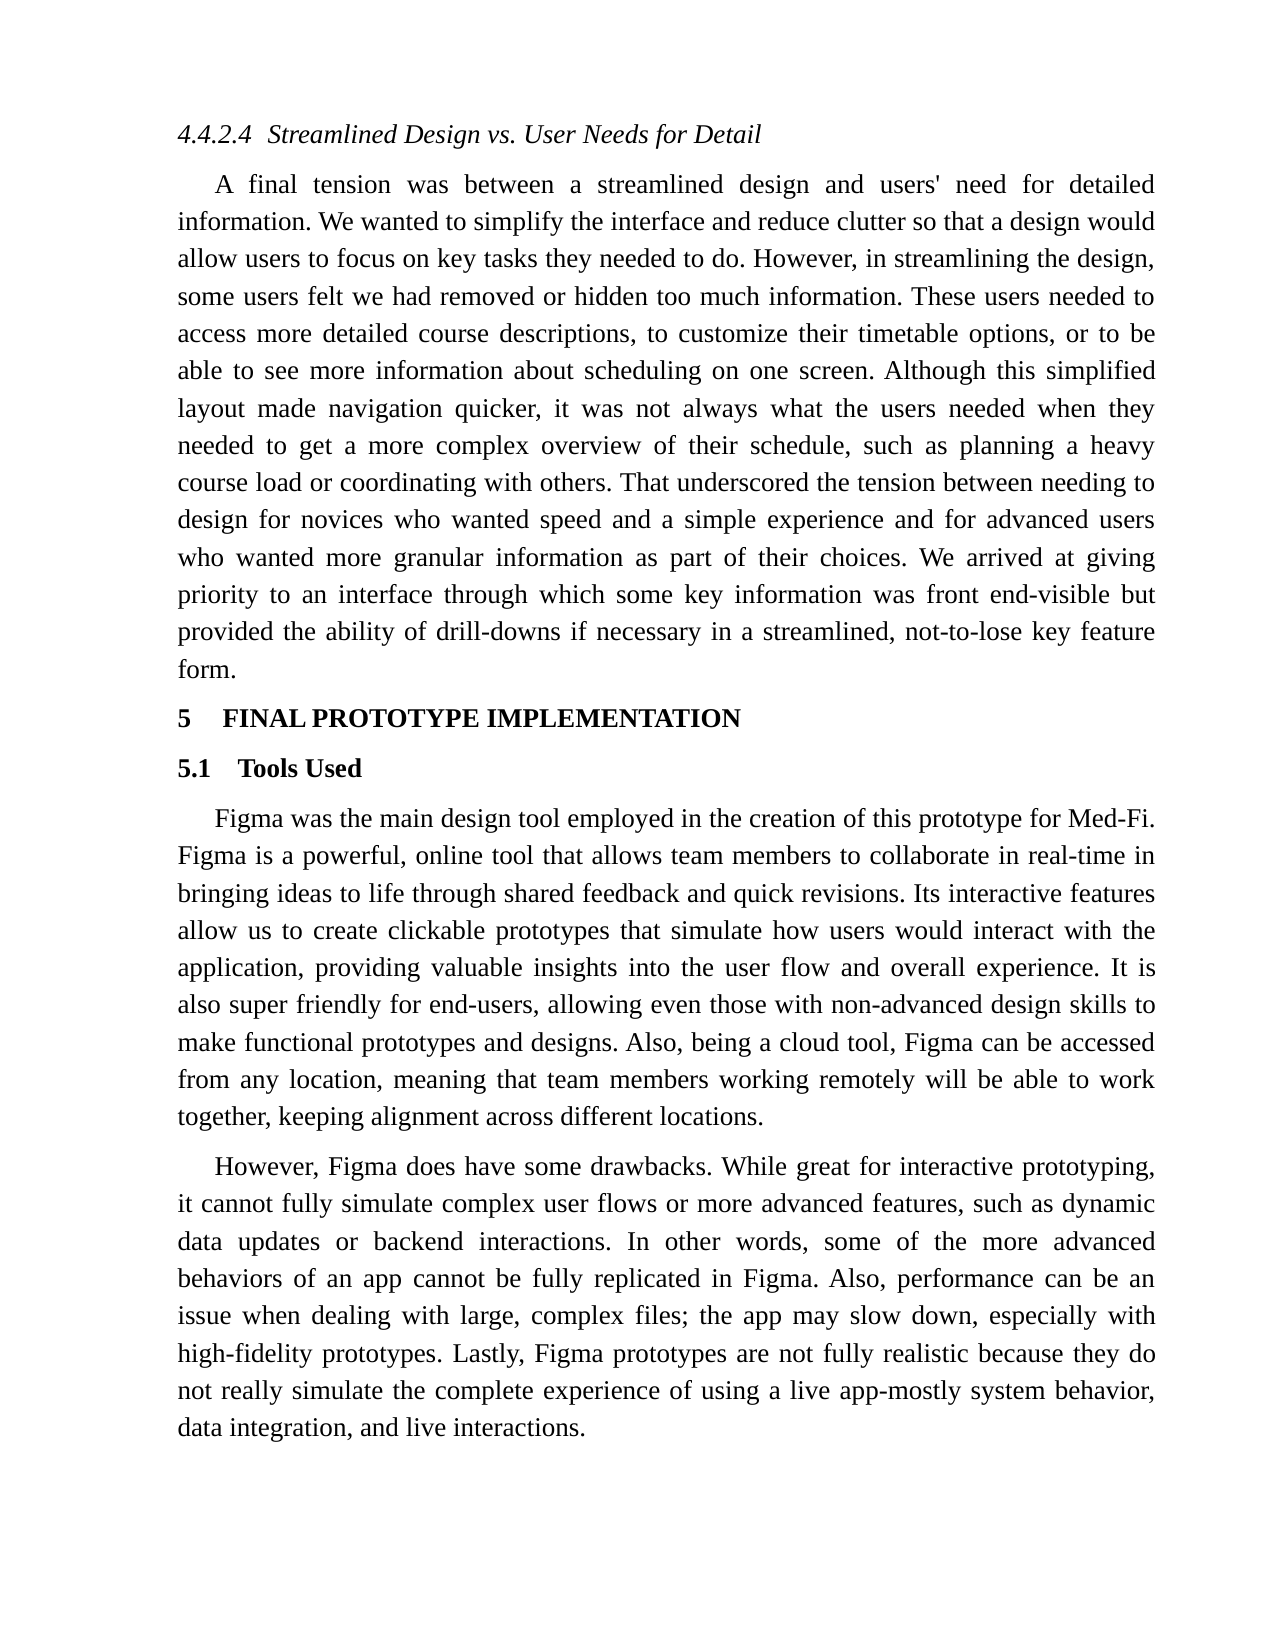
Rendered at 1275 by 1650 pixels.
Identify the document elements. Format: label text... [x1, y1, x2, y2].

text However, Figma does have some drawbacks. While great for interactive prototyping, it cannot fully simulate complex user flows or more advanced features, such as dynamic data updates or backend interactions. In other words, some of the more advanced behaviors of an app cannot be fully replicated in Figma. Also, performance can be an issue when dealing with large, complex files; the app may slow down, especially with high-fidelity prototypes. Lastly, Figma prototypes are not fully realistic because they do not really simulate the complete experience of using a live app-mostly system behavior, data integration, and live interactions. [177, 1150, 1157, 1442]
subtitle Final Prototype Implementation [177, 702, 1157, 734]
text A final tension was between a streamlined design and users' need for detailed information. We wanted to simplify the interface and reduce clutter so that a design would allow users to focus on key tasks they needed to do. However, in streamlining the design, some users felt we had removed or hidden too much information. These users needed to access more detailed course descriptions, to customize their timetable options, or to be able to see more information about scheduling on one screen. Although this simplified layout made navigation quicker, it was not always what the users needed when they needed to get a more complex overview of their schedule, such as planning a heavy course load or coordinating with others. That underscored the tension between needing to design for novices who wanted speed and a simple experience and for advanced users who wanted more granular information as part of their choices. We arrived at giving priority to an interface through which some key information was front end-visible but provided the ability of drill-downs if necessary in a streamlined, not-to-lose key feature form. [177, 168, 1157, 684]
subtitle Streamlined Design vs. User Needs for Detail [177, 118, 1157, 149]
subtitle Tools Used [177, 752, 1157, 783]
text Figma was the main design tool employed in the creation of this prototype for Med-Fi. Figma is a powerful, online tool that allows team members to collaborate in real-time in bringing ideas to life through shared feedback and quick revisions. Its interactive features allow us to create clickable prototypes that simulate how users would interact with the application, providing valuable insights into the user flow and overall experience. It is also super friendly for end-users, allowing even those with non-advanced design skills to make functional prototypes and designs. Also, being a cloud tool, Figma can be accessed from any location, meaning that team members working remotely will be able to work together, keeping alignment across different locations. [177, 802, 1157, 1132]
